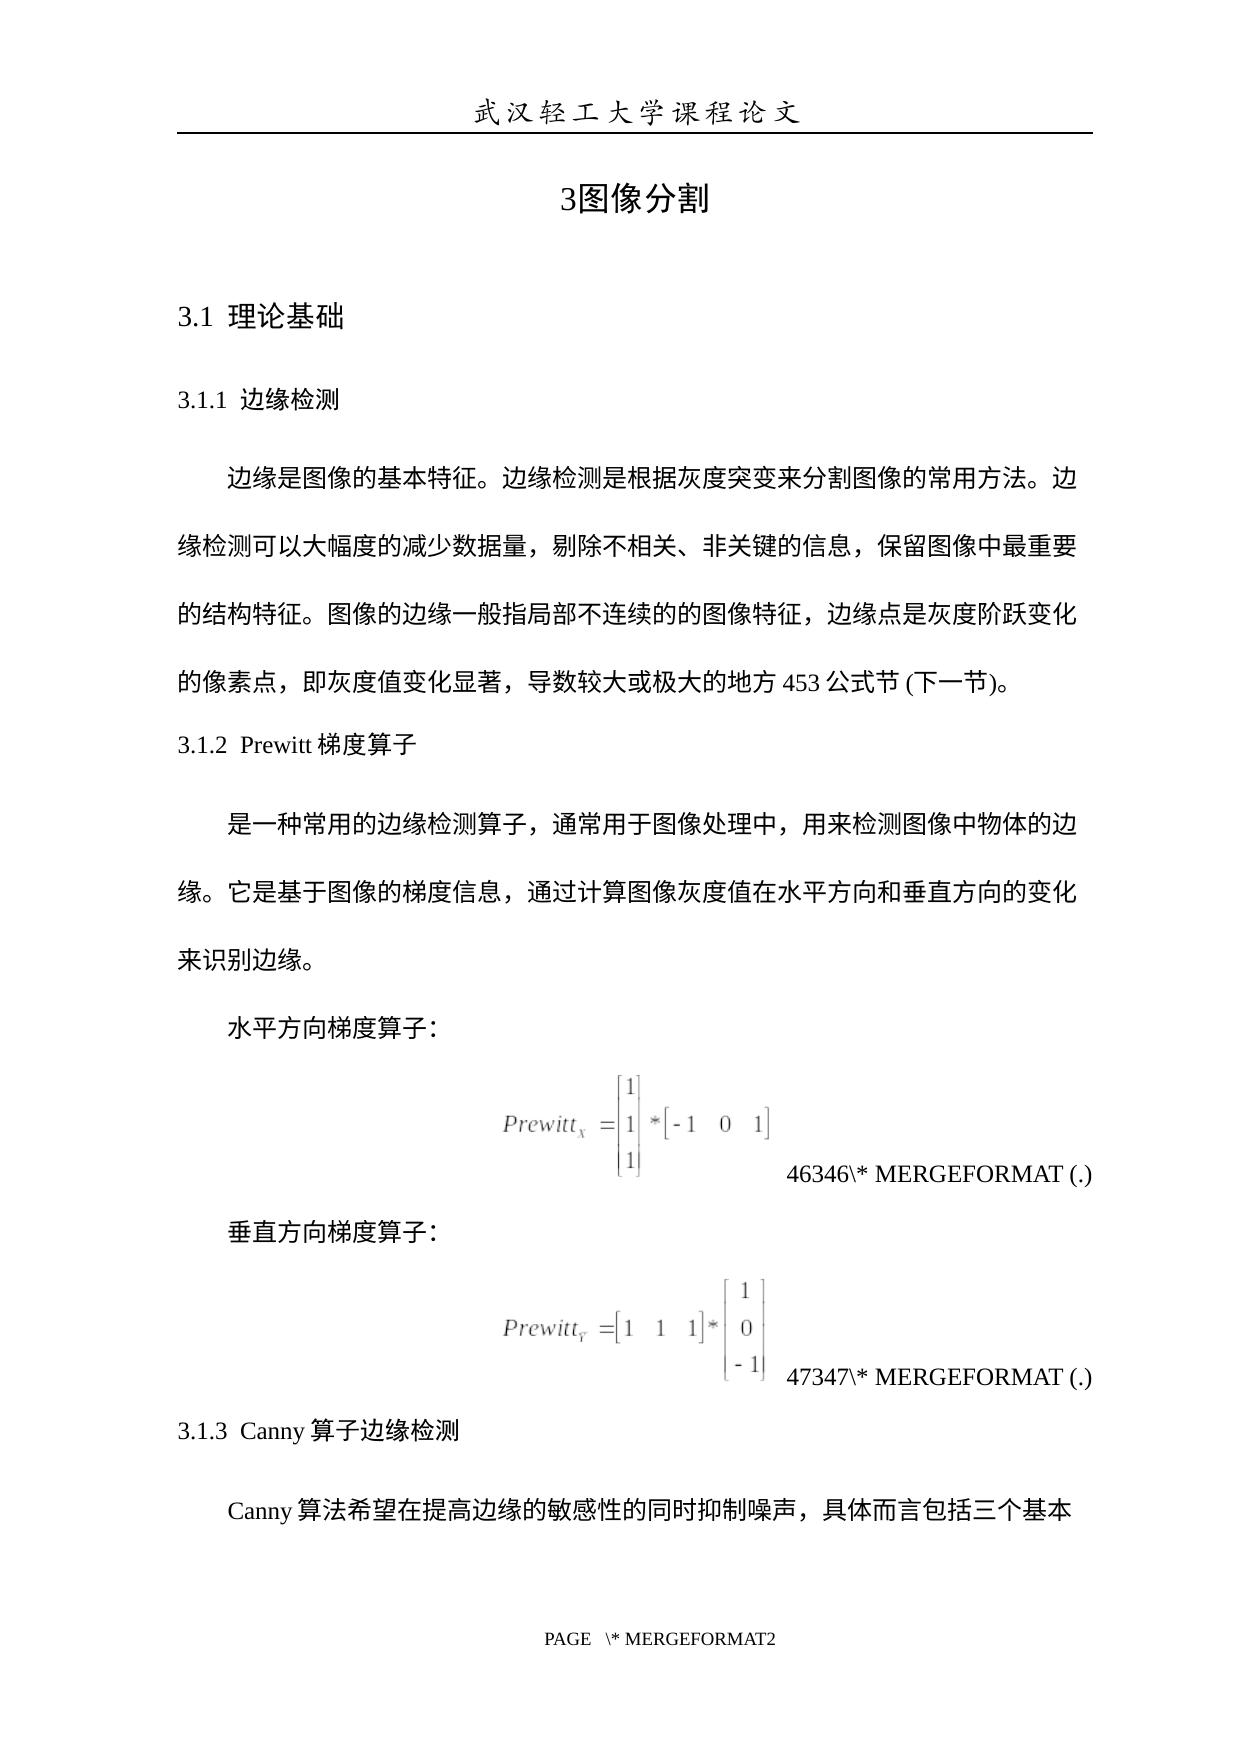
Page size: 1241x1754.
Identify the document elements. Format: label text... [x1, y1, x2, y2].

subtitle Prewitt梯度算子 [177, 727, 1093, 761]
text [177, 1474, 1093, 1542]
text 垂直方向梯度算子： [177, 1196, 1093, 1264]
subtitle 图像分割 [177, 164, 1093, 232]
text 是一种常用的边缘检测算子，通常用于图像处理中，用来检测图像中物体的边缘。它是基于图像的梯度信息，通过计算图像灰度值在水平方向和垂直方向的变化来识别边缘。 [177, 789, 1093, 993]
subtitle 理论基础 [177, 281, 1093, 349]
text 边缘是图像的基本特征。边缘检测是根据灰度突变来分割图像的常用方法。边缘检测可以大幅度的减少数据量，剔除不相关、非关键的信息，保留图像中最重要的结构特征。图像的边缘一般指局部不连续的的图像特征，边缘点是灰度阶跃变化的像素点，即灰度值变化显著，导数较大或极大的地方。 [177, 443, 1093, 715]
text 水平方向梯度算子： [177, 993, 1093, 1061]
subtitle 边缘检测 [177, 381, 1093, 415]
subtitle Canny算子边缘检测 [177, 1413, 1093, 1447]
